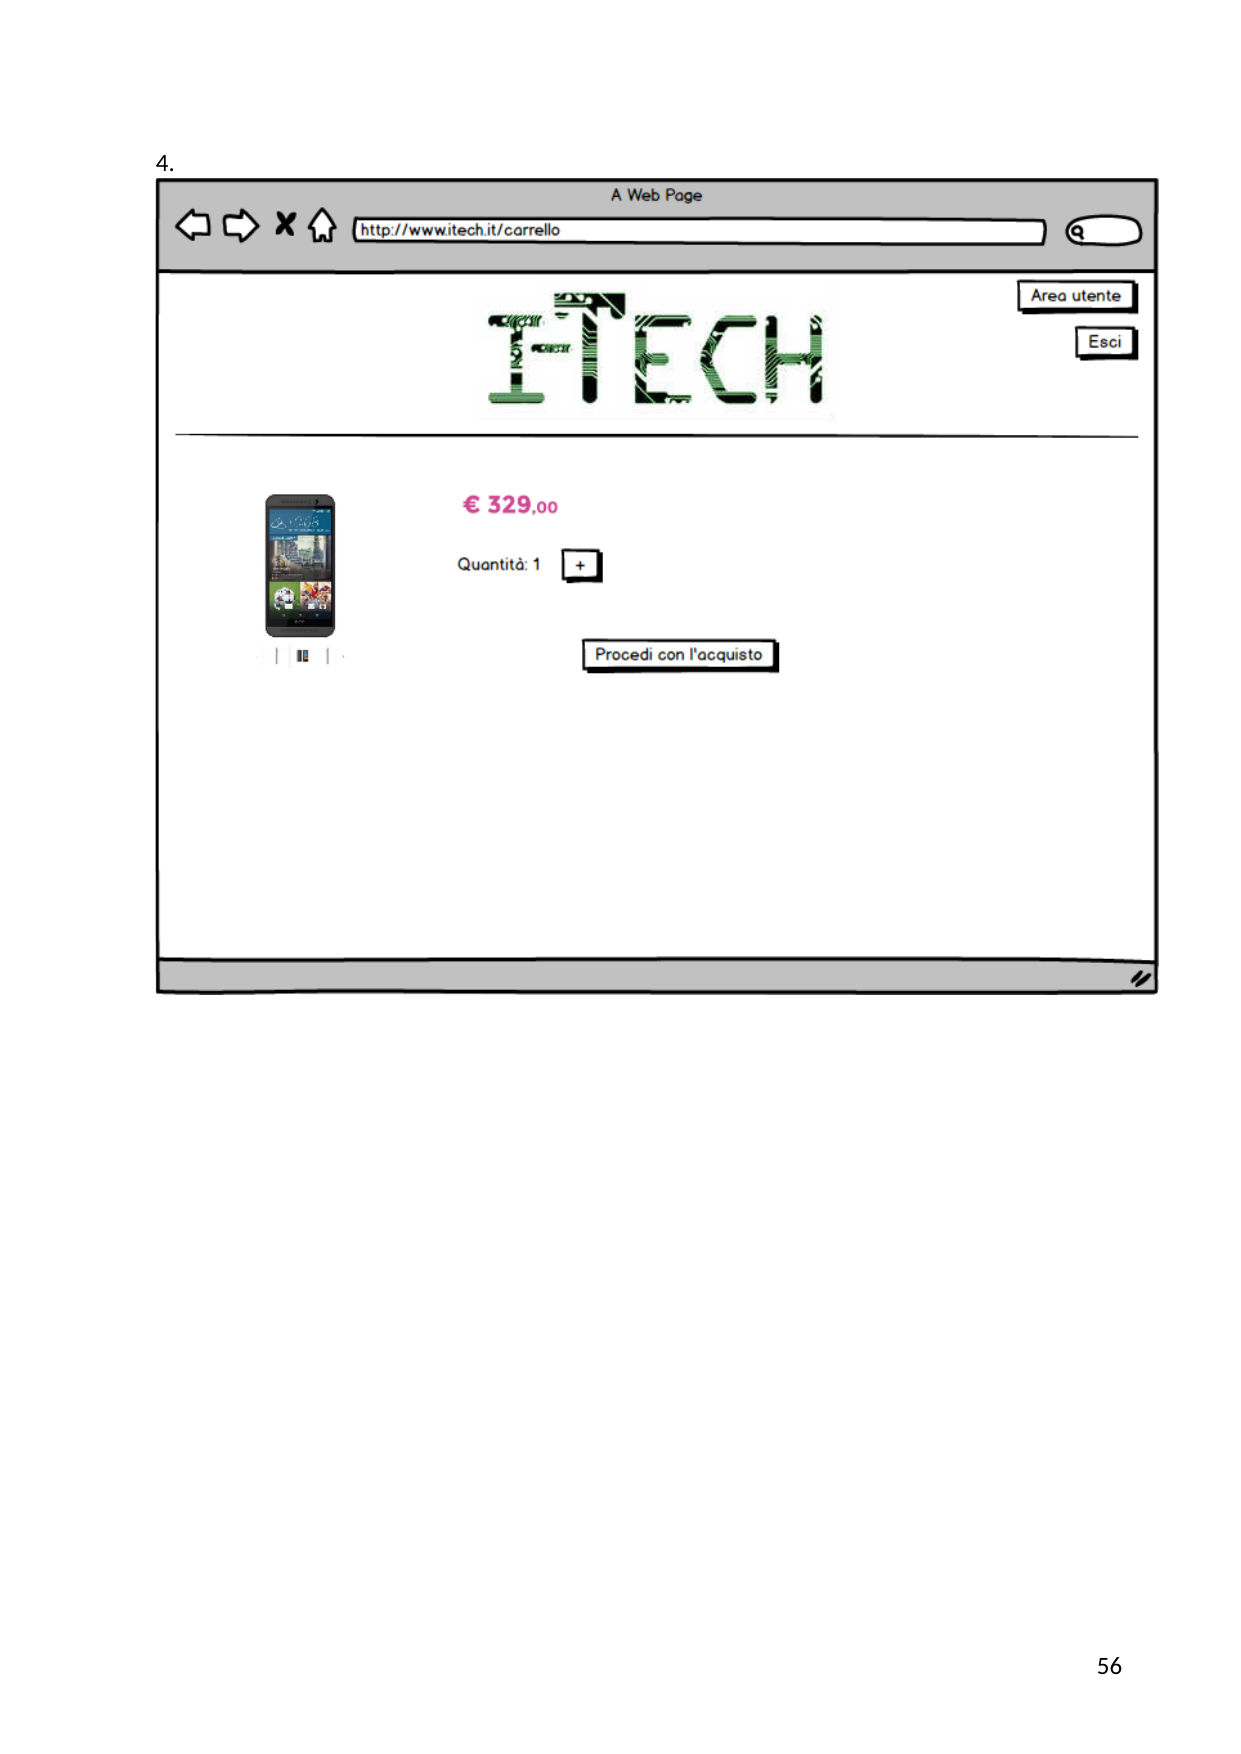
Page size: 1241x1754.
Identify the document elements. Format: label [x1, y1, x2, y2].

picture [155, 178, 1159, 995]
